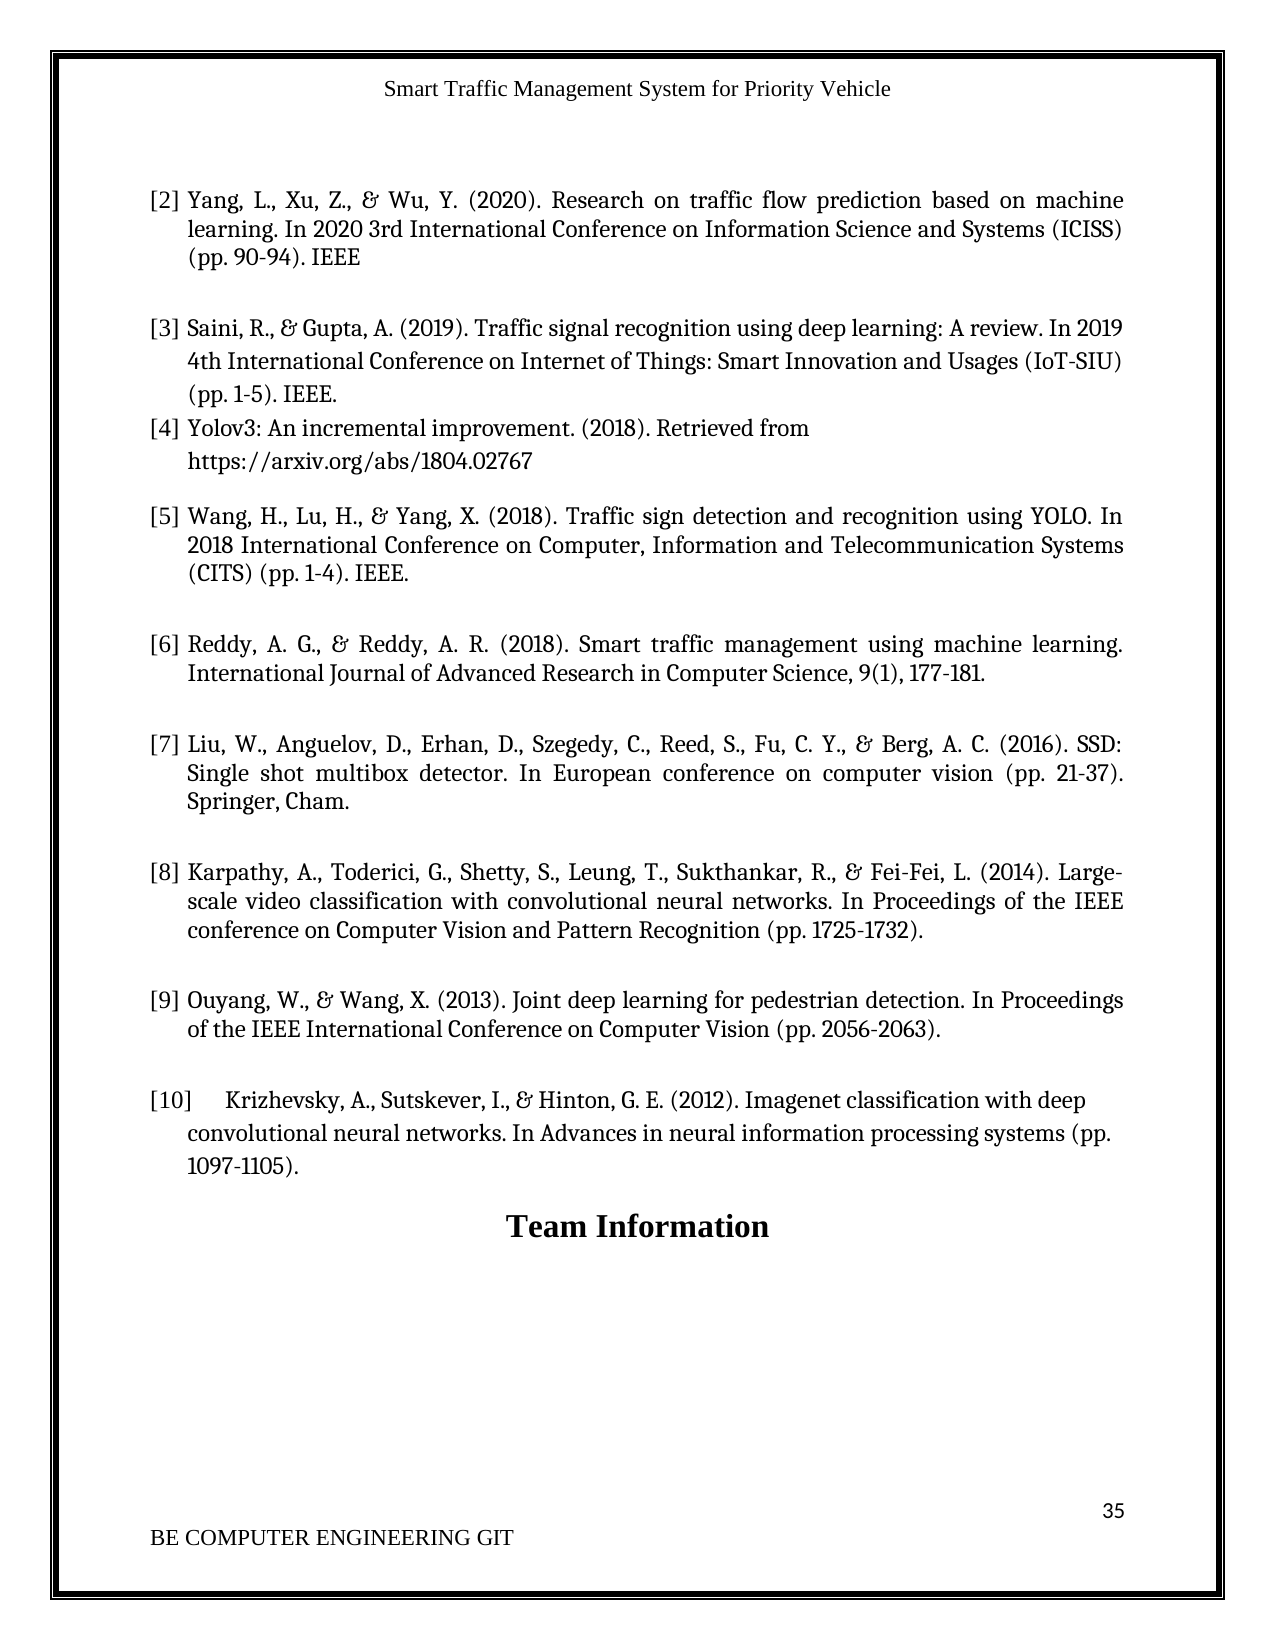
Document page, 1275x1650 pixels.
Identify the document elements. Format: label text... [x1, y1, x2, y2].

list Liu, W., Anguelov, D., Erhan, D., Szegedy, C., Reed, S., Fu, C. Y., & Berg, A. C. (2016). SSD: Single shot multibox detector. In European conference on computer vision (pp. 21-37). Springer, Cham. [150, 729, 1125, 816]
list Yolov3: An incremental improvement. (2018). Retrieved from https://arxiv.org/abs/1804.02767 [150, 413, 1125, 476]
list Krizhevsky, A., Sutskever, I., & Hinton, G. E. (2012). Imagenet classification with deep convolutional neural networks. In Advances in neural information processing systems (pp. 1097-1105). [150, 1085, 1125, 1181]
list Reddy, A. G., & Reddy, A. R. (2018). Smart traffic management using machine learning. International Journal of Advanced Research in Computer Science, 9(1), 177-181. [150, 629, 1125, 688]
text Team Information [150, 1206, 1125, 1244]
list Yang, L., Xu, Z., & Wu, Y. (2020). Research on traffic flow prediction based on machine learning. In 2020 3rd International Conference on Information Science and Systems (ICISS) (pp. 90-94). IEEE [150, 185, 1125, 272]
list Ouyang, W., & Wang, X. (2013). Joint deep learning for pedestrian detection. In Proceedings of the IEEE International Conference on Computer Vision (pp. 2056-2063). [150, 986, 1125, 1044]
list Karpathy, A., Toderici, G., Shetty, S., Leung, T., Sukthankar, R., & Fei-Fei, L. (2014). Large-scale video classification with convolutional neural networks. In Proceedings of the IEEE conference on Computer Vision and Pattern Recognition (pp. 1725-1732). [150, 857, 1125, 944]
list Saini, R., & Gupta, A. (2019). Traffic signal recognition using deep learning: A review. In 2019 4th International Conference on Internet of Things: Smart Innovation and Usages (IoT-SIU) (pp. 1-5). IEEE. [150, 313, 1125, 409]
list Wang, H., Lu, H., & Yang, X. (2018). Traffic sign detection and recognition using YOLO. In 2018 International Conference on Computer, Information and Telecommunication Systems (CITS) (pp. 1-4). IEEE. [150, 501, 1125, 588]
